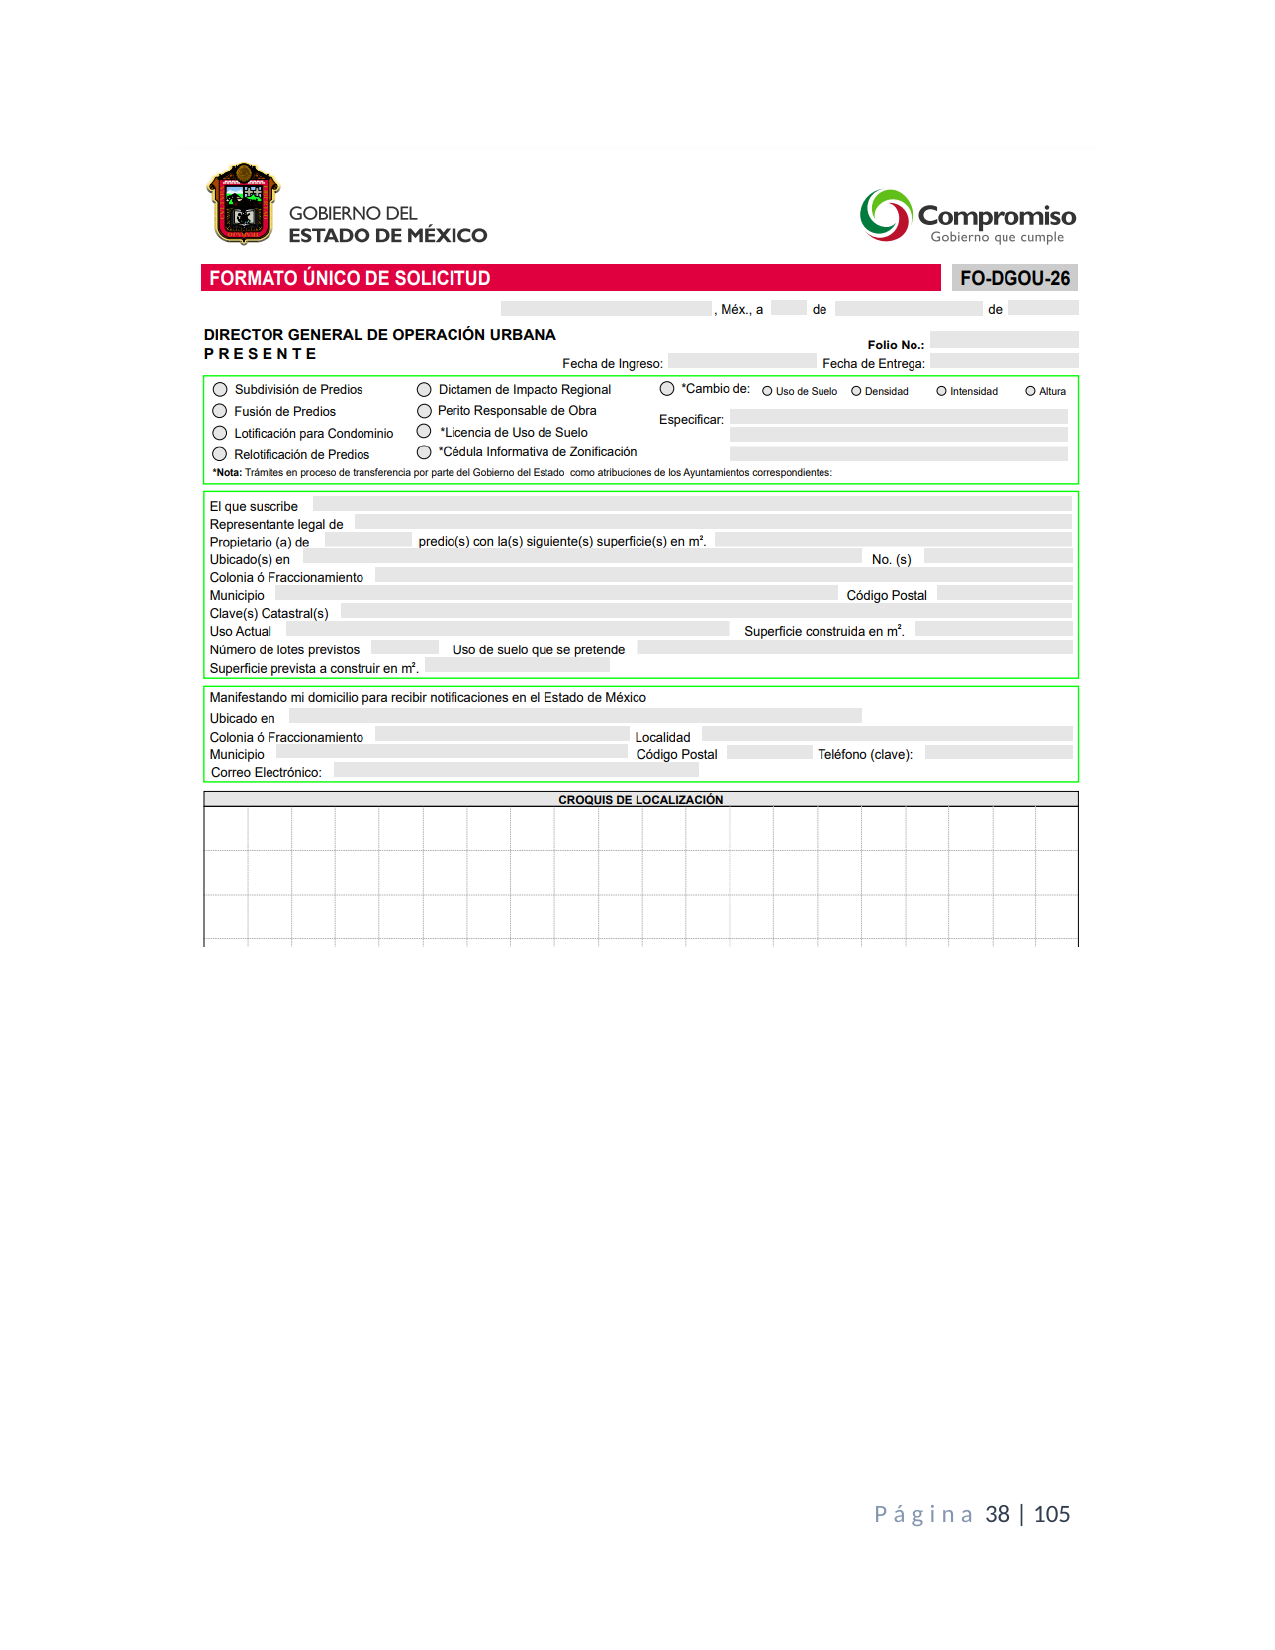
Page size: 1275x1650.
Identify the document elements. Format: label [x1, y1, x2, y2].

picture [177, 147, 1098, 947]
